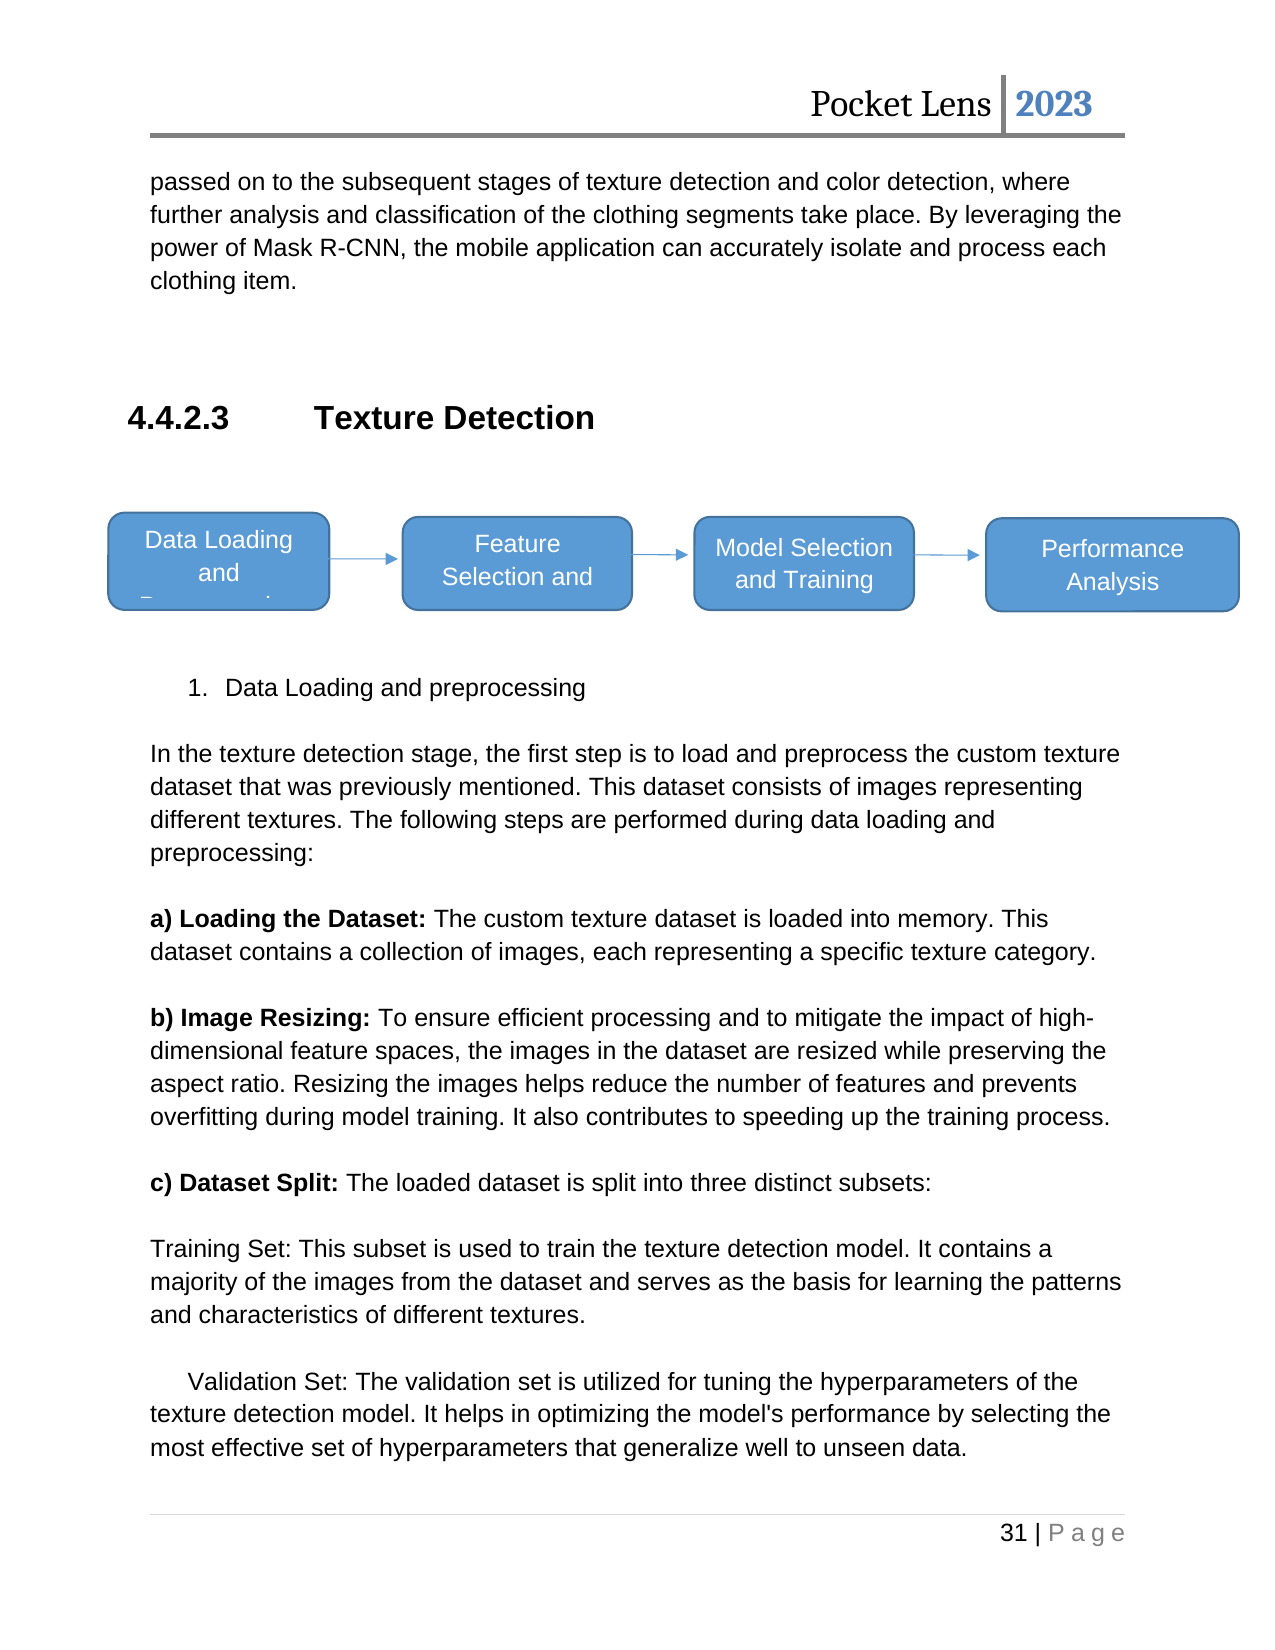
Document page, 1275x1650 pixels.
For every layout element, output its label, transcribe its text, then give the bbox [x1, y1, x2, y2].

text Validation Set: The validation set is utilized for tuning the hyperparameters of the texture detection model. It helps in optimizing the model's performance by selecting the most effective set of hyperparameters that generalize well to unseen data. [150, 1366, 1125, 1461]
text In the texture detection stage, the first step is to load and preprocess the custom texture dataset that was previously mentioned. This dataset consists of images representing different textures. The following steps are performed during data loading and preprocessing: [150, 739, 1125, 867]
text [150, 167, 1125, 294]
text b) Image Resizing: To ensure efficient processing and to mitigate the impact of high-dimensional feature spaces, the images in the dataset are resized while preserving the aspect ratio. Resizing the images helps reduce the number of features and prevents overfitting during model training. It also contributes to speeding up the training process. [150, 1003, 1125, 1131]
subtitle Texture Detection [229, 398, 1125, 436]
text c) Dataset Split: The loaded dataset is split into three distinct subsets: [150, 1168, 1125, 1197]
text a) Loading the Dataset: The custom texture dataset is loaded into memory. This dataset contains a collection of images, each representing a specific texture category. [150, 904, 1125, 966]
list Data Loading and preprocessing [187, 673, 1125, 702]
text Training Set: This subset is used to train the texture detection model. It contains a majority of the images from the dataset and serves as the basis for learning the patterns and characteristics of different textures. [150, 1234, 1125, 1329]
